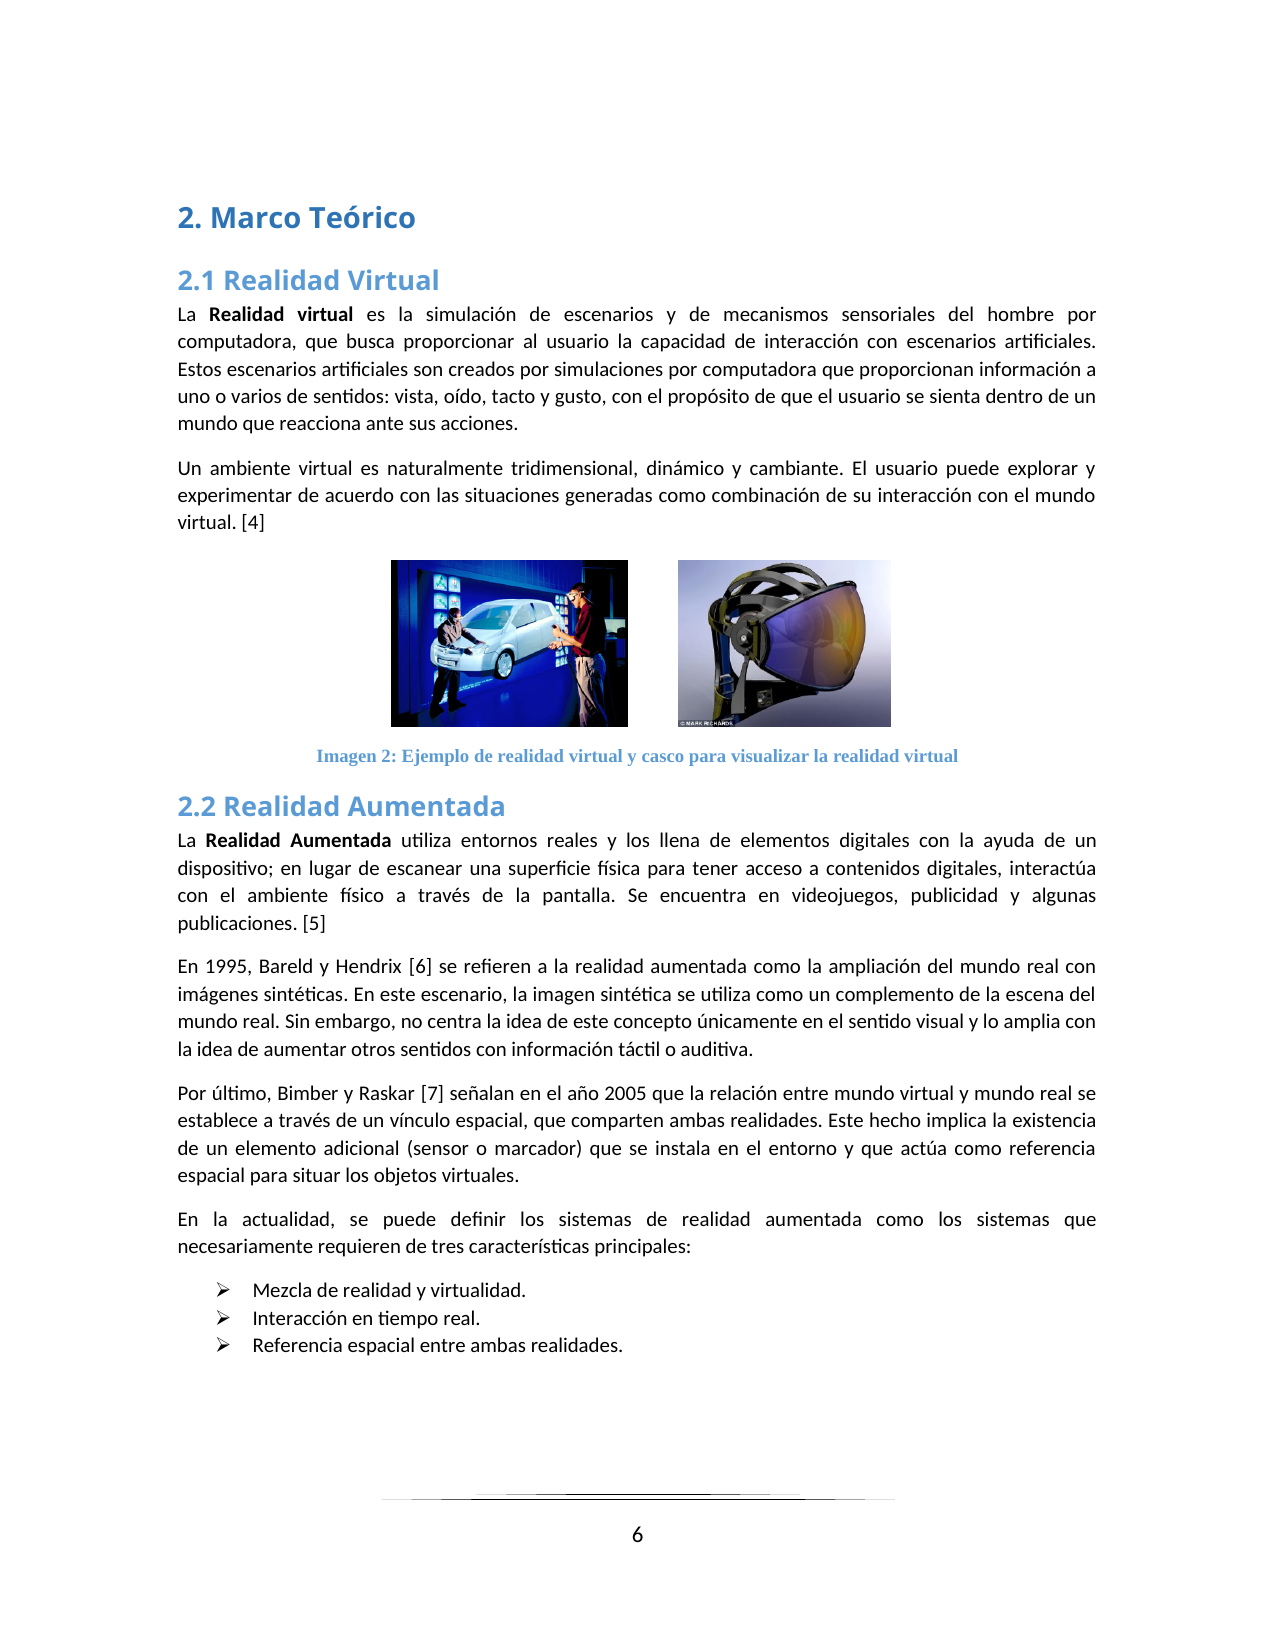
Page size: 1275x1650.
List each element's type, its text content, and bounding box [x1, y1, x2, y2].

list Mezcla de realidad y virtualidad. [215, 1278, 1098, 1303]
picture [391, 560, 628, 727]
subtitle 2.1 Realidad Virtual [177, 261, 1098, 298]
list Interacción en tiempo real. [215, 1305, 1098, 1331]
subtitle 2.2 Realidad Aumentada [177, 788, 1098, 824]
text La Realidad virtual es la simulación de escenarios y de mecanismos sensoriales del hombre por computadora, que busca proporcionar al usuario la capacidad de interacción con escenarios artificiales. Estos escenarios artificiales son creados por simulaciones por computadora que proporcionan información a uno o varios de sentidos: vista, oído, tacto y gusto, con el propósito de que el usuario se sienta dentro de un mundo que reacciona ante sus acciones. [177, 301, 1098, 436]
list Referencia espacial entre ambas realidades. [215, 1332, 1098, 1358]
subtitle 2. Marco Teórico [177, 198, 1098, 237]
text La Realidad Aumentada utiliza entornos reales y los llena de elementos digitales con la ayuda de un dispositivo; en lugar de escanear una superficie física para tener acceso a contenidos digitales, interactúa con el ambiente físico a través de la pantalla. Se encuentra en videojuegos, publicidad y algunas publicaciones. [177, 827, 1098, 935]
text Un ambiente virtual es naturalmente tridimensional, dinámico y cambiante. El usuario puede explorar y experimentar de acuerdo con las situaciones generadas como combinación de su interacción con el mundo virtual. [177, 455, 1098, 535]
text En la actualidad, se puede definir los sistemas de realidad aumentada como los sistemas que necesariamente requieren de tres características principales: [177, 1206, 1098, 1259]
text Por último, Bimber y Raskar señalan en el año 2005 que la relación entre mundo virtual y mundo real se establece a través de un vínculo espacial, que comparten ambas realidades. Este hecho implica la existencia de un elemento adicional (sensor o marcador) que se instala en el entorno y que actúa como referencia espacial para situar los objetos virtuales. [177, 1080, 1098, 1188]
picture [678, 560, 891, 727]
text Imagen 2: Ejemplo de realidad virtual y casco para visualizar la realidad virtual [177, 745, 1098, 767]
text En 1995, Bareld y Hendrix se refieren a la realidad aumentada como la ampliación del mundo real con imágenes sintéticas. En este escenario, la imagen sintética se utiliza como un complemento de la escena del mundo real. Sin embargo, no centra la idea de este concepto únicamente en el sentido visual y lo amplia con la idea de aumentar otros sentidos con información táctil o auditiva. [177, 954, 1098, 1061]
